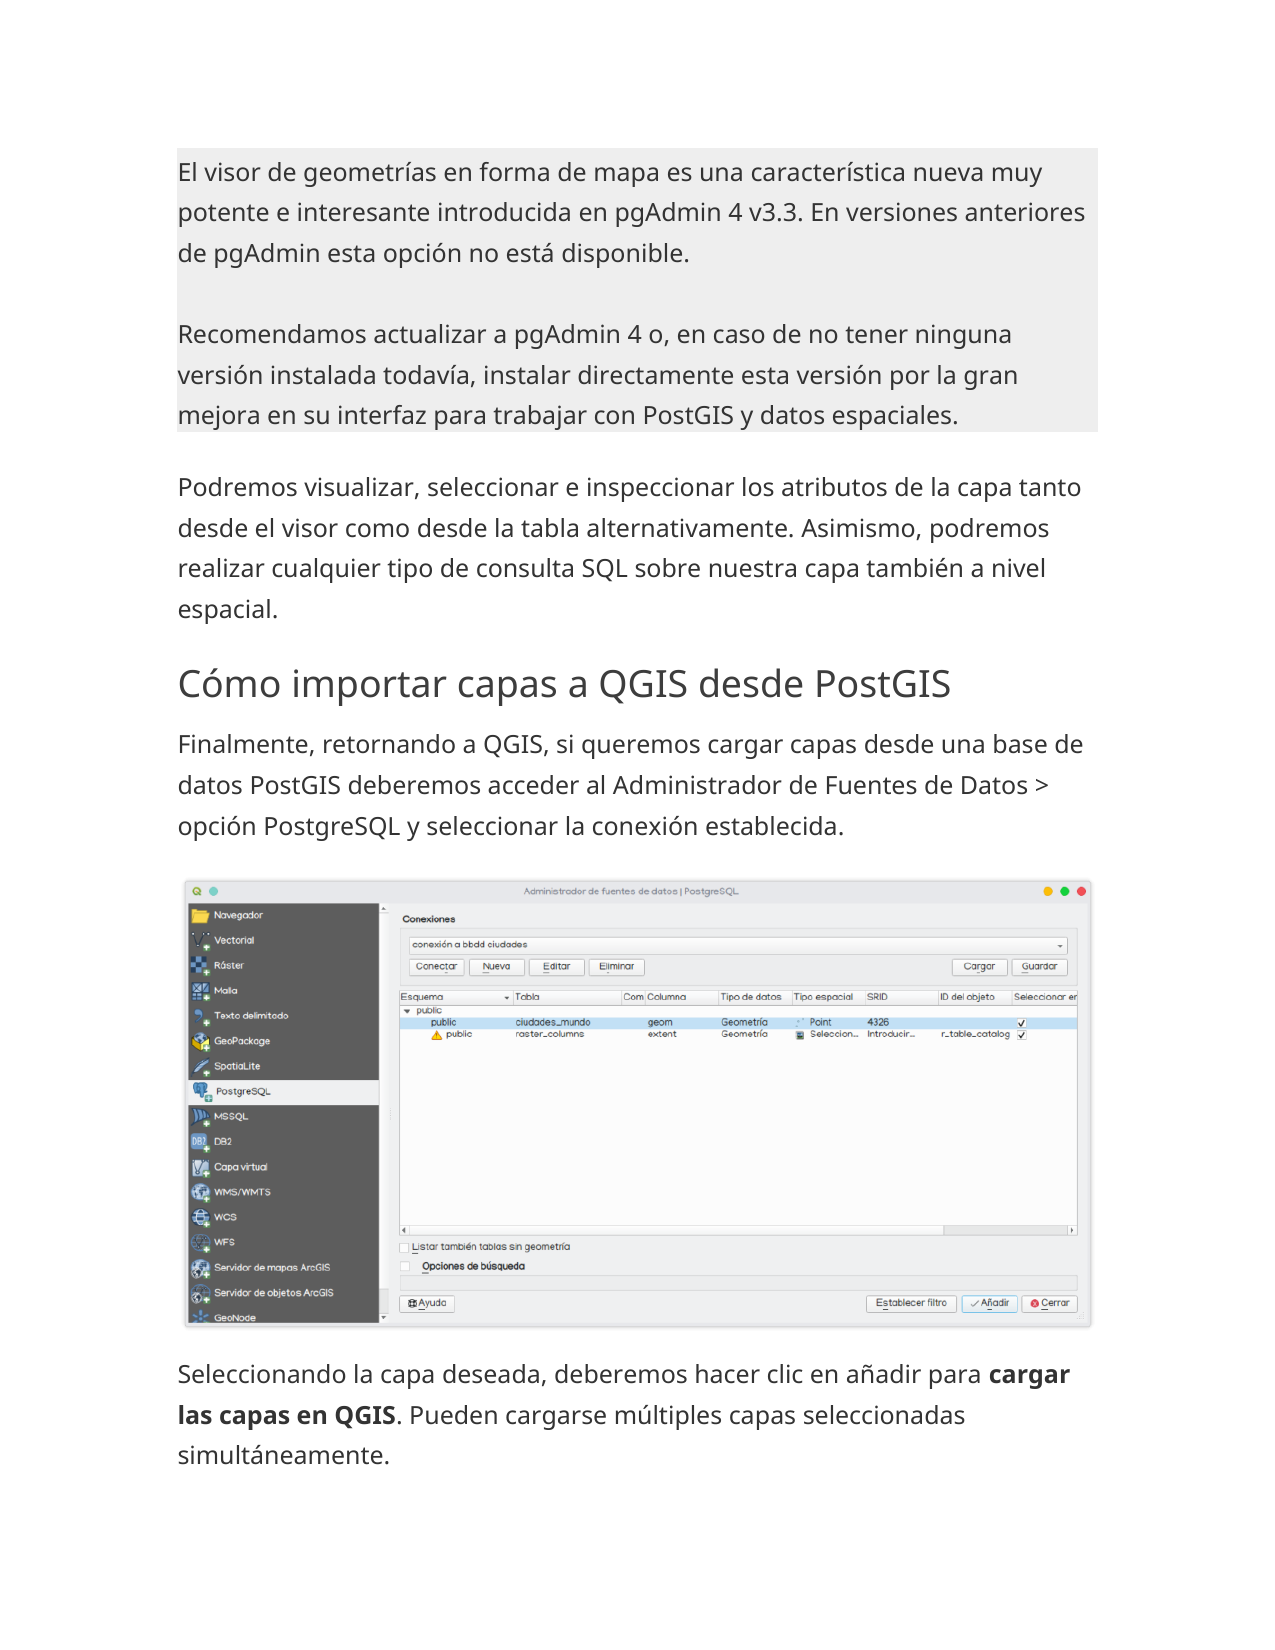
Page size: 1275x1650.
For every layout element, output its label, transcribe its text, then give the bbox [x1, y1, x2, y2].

text Seleccionando la capa deseada, deberemos hacer clic en añadir para cargar las capas en QGIS. Pueden cargarse múltiples capas seleccionadas simultáneamente. [177, 1350, 1098, 1472]
subtitle Cómo importar capas a QGIS desde PostGIS [177, 657, 1098, 708]
text Podremos visualizar, seleccionar e inspeccionar los atributos de la capa tanto desde el visor como desde la tabla alternativamente. Asimismo, podremos realizar cualquier tipo de consulta SQL sobre nuestra capa también a nivel espacial. [177, 463, 1098, 626]
picture [177, 873, 1098, 1334]
text Finalmente, retornando a QGIS, si queremos cargar capas desde una base de datos PostGIS deberemos acceder al Administrador de Fuentes de Datos > opción PostgreSQL y seleccionar la conexión establecida. [177, 721, 1098, 842]
text El visor de geometrías en forma de mapa es una característica nueva muy potente e interesante introducida en pgAdmin 4 v3.3. En versiones anteriores de pgAdmin esta opción no está disponible. Recomendamos actualizar a pgAdmin 4 o, en caso de no tener ninguna versión instalada todavía, instalar directamente esta versión por la gran mejora en su interfaz para trabajar con PostGIS y datos espaciales. [177, 148, 1098, 432]
